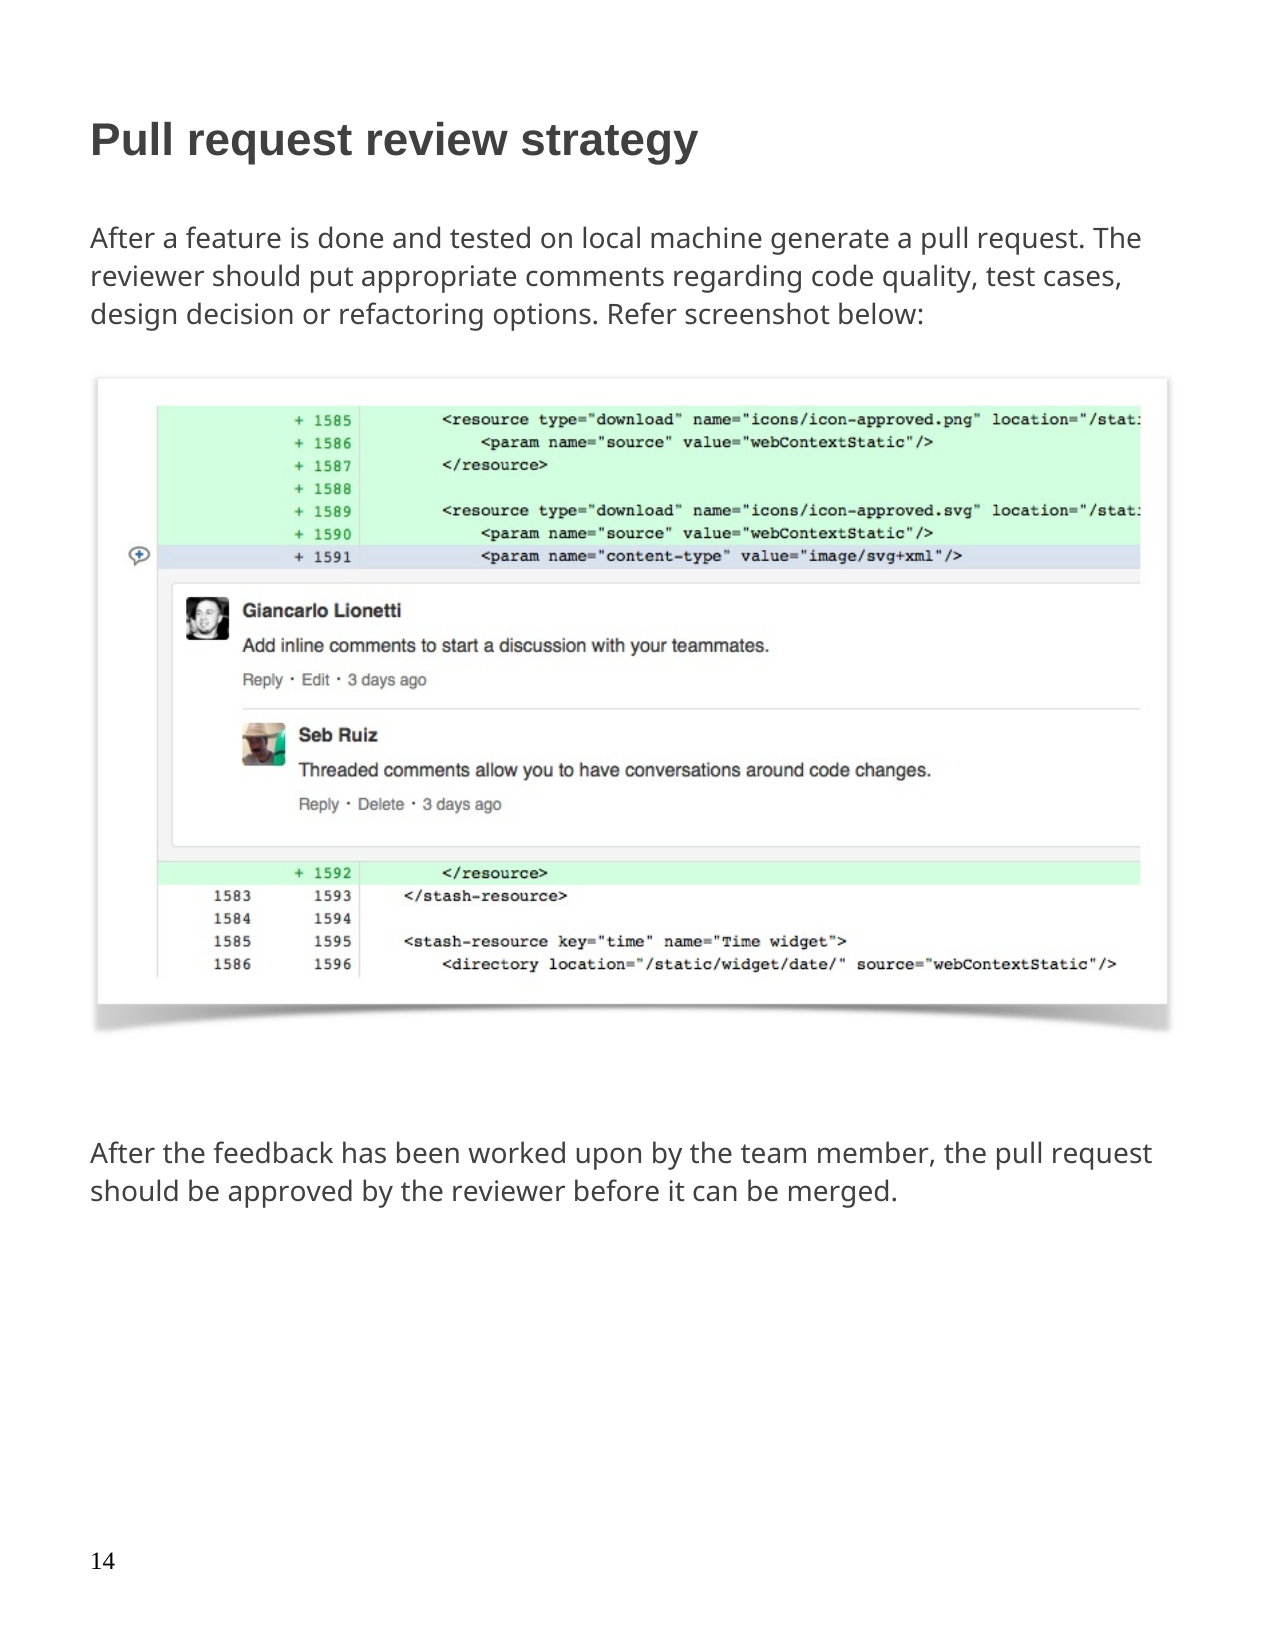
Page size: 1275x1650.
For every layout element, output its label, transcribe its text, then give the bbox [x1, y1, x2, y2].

text After a feature is done and tested on local machine generate a pull request. The reviewer should put appropriate comments regarding code quality, test cases, design decision or refactoring options. Refer screenshot below: [90, 218, 1185, 333]
text After the feedback has been worked upon by the team member, the pull request should be approved by the reviewer before it can be merged. [90, 1133, 1185, 1210]
text Pull request review strategy [90, 112, 1185, 165]
picture [90, 371, 1186, 1043]
